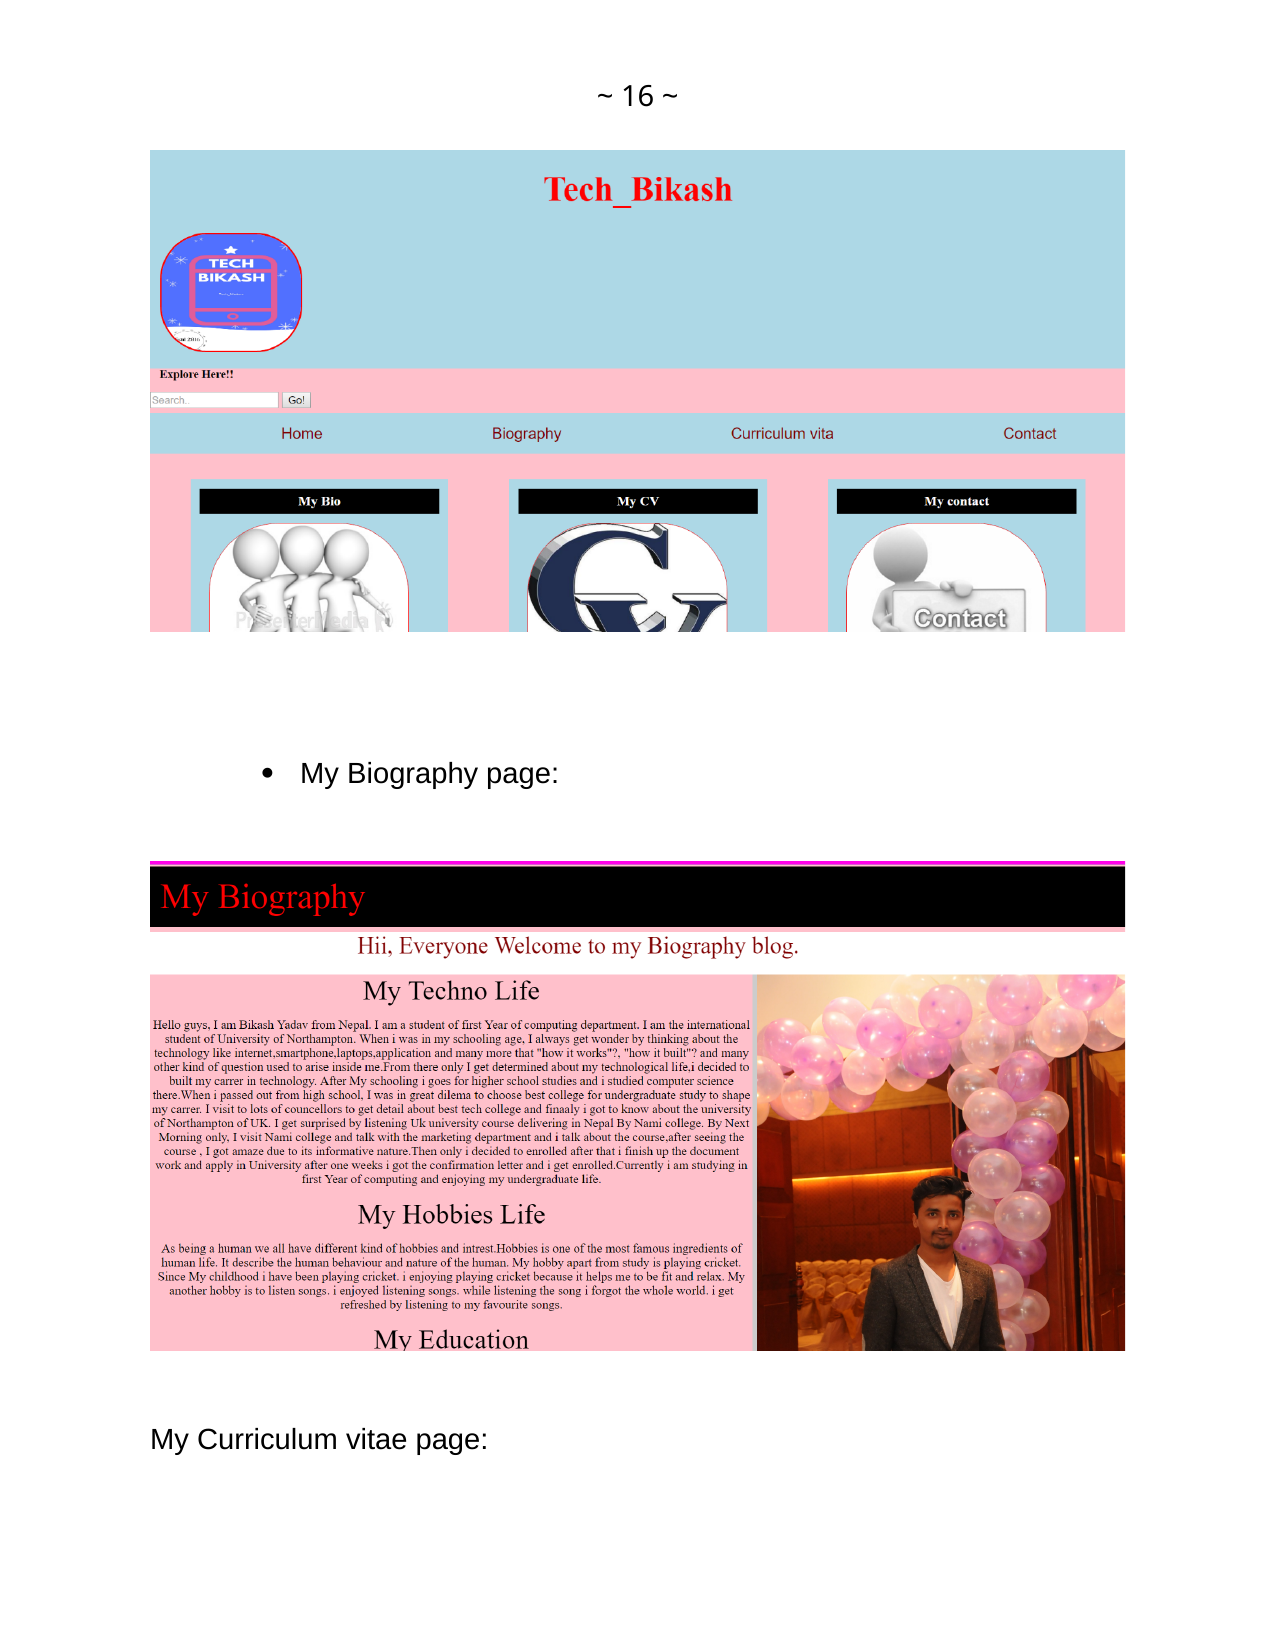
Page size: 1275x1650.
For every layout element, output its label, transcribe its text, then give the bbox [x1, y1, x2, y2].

list My Biography page: [262, 756, 1125, 789]
picture [150, 861, 1125, 1351]
picture [150, 150, 1125, 632]
text My Curriculum vitae page: [150, 1422, 1125, 1455]
